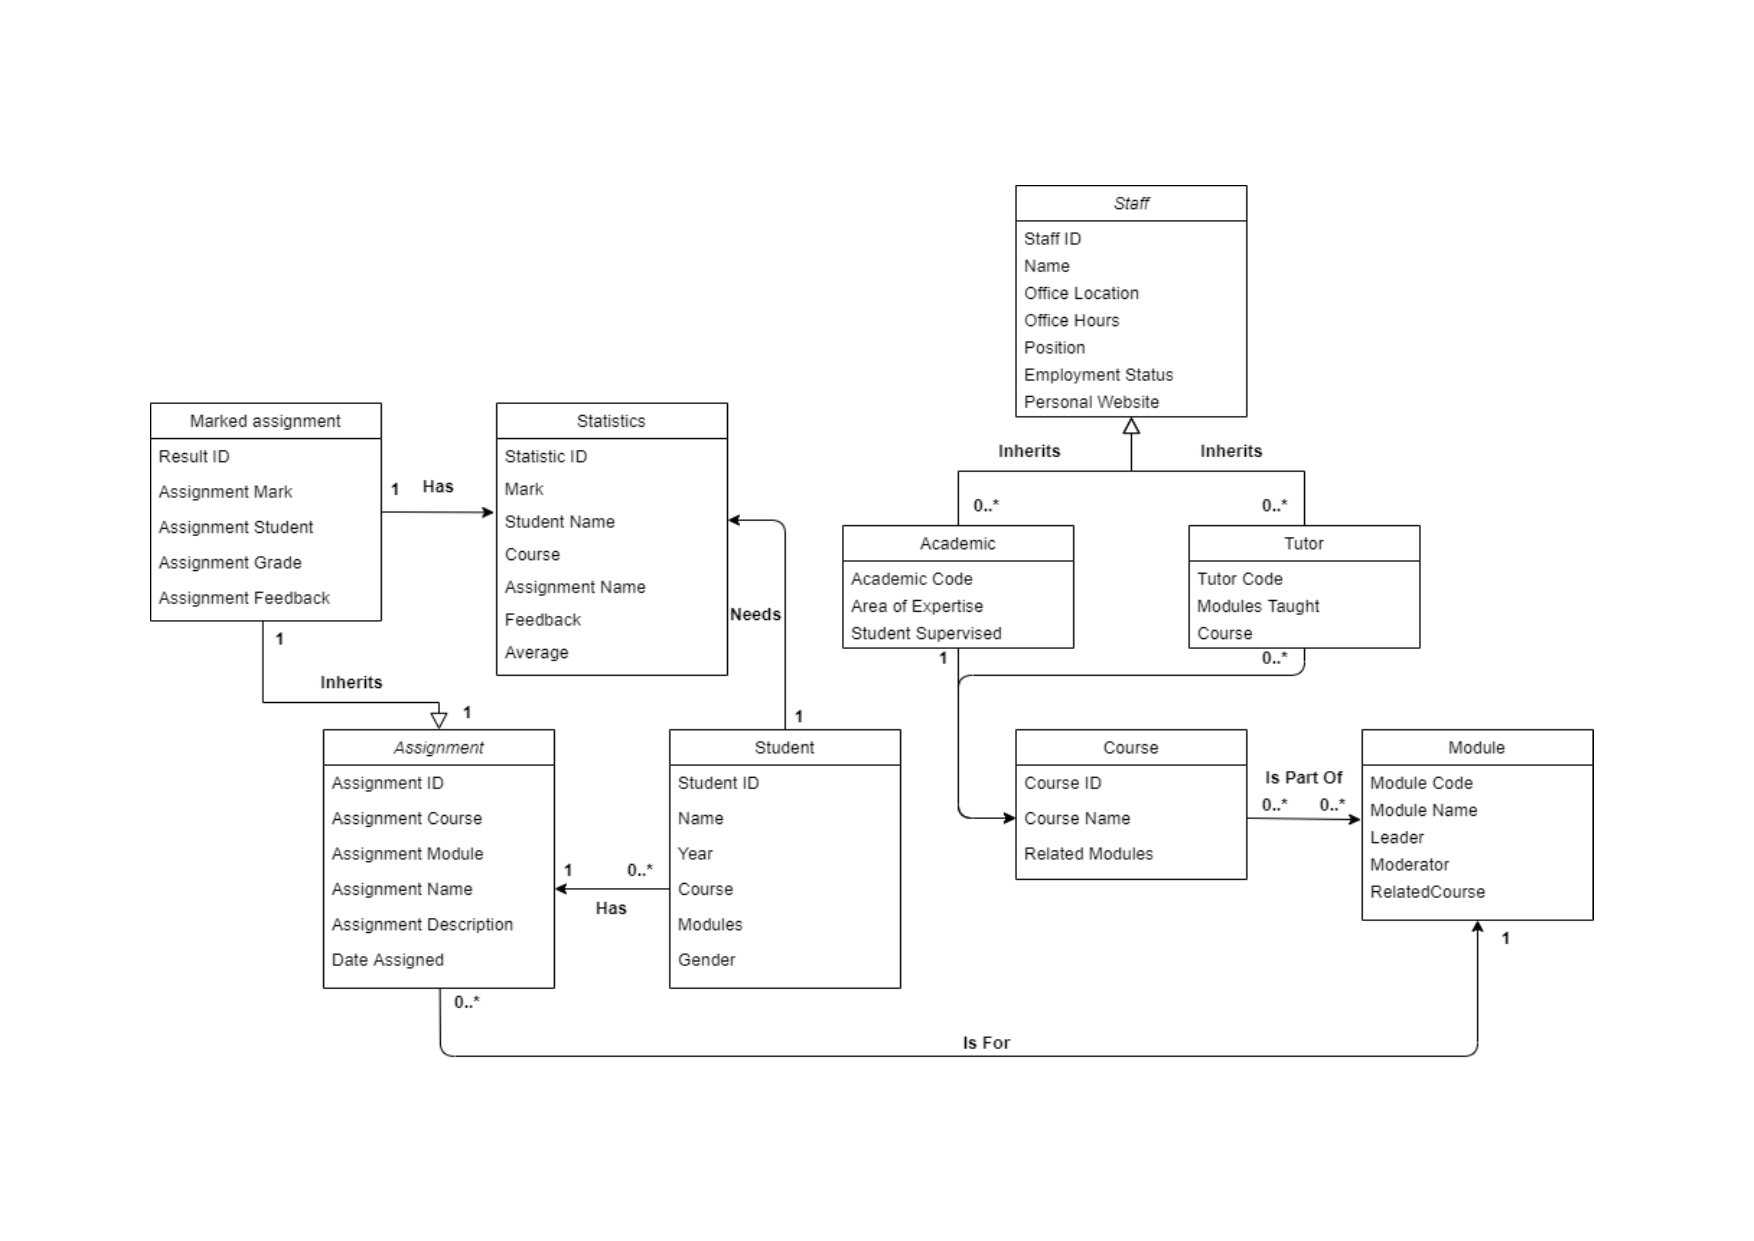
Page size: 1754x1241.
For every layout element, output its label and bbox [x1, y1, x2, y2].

picture [150, 185, 1594, 1068]
